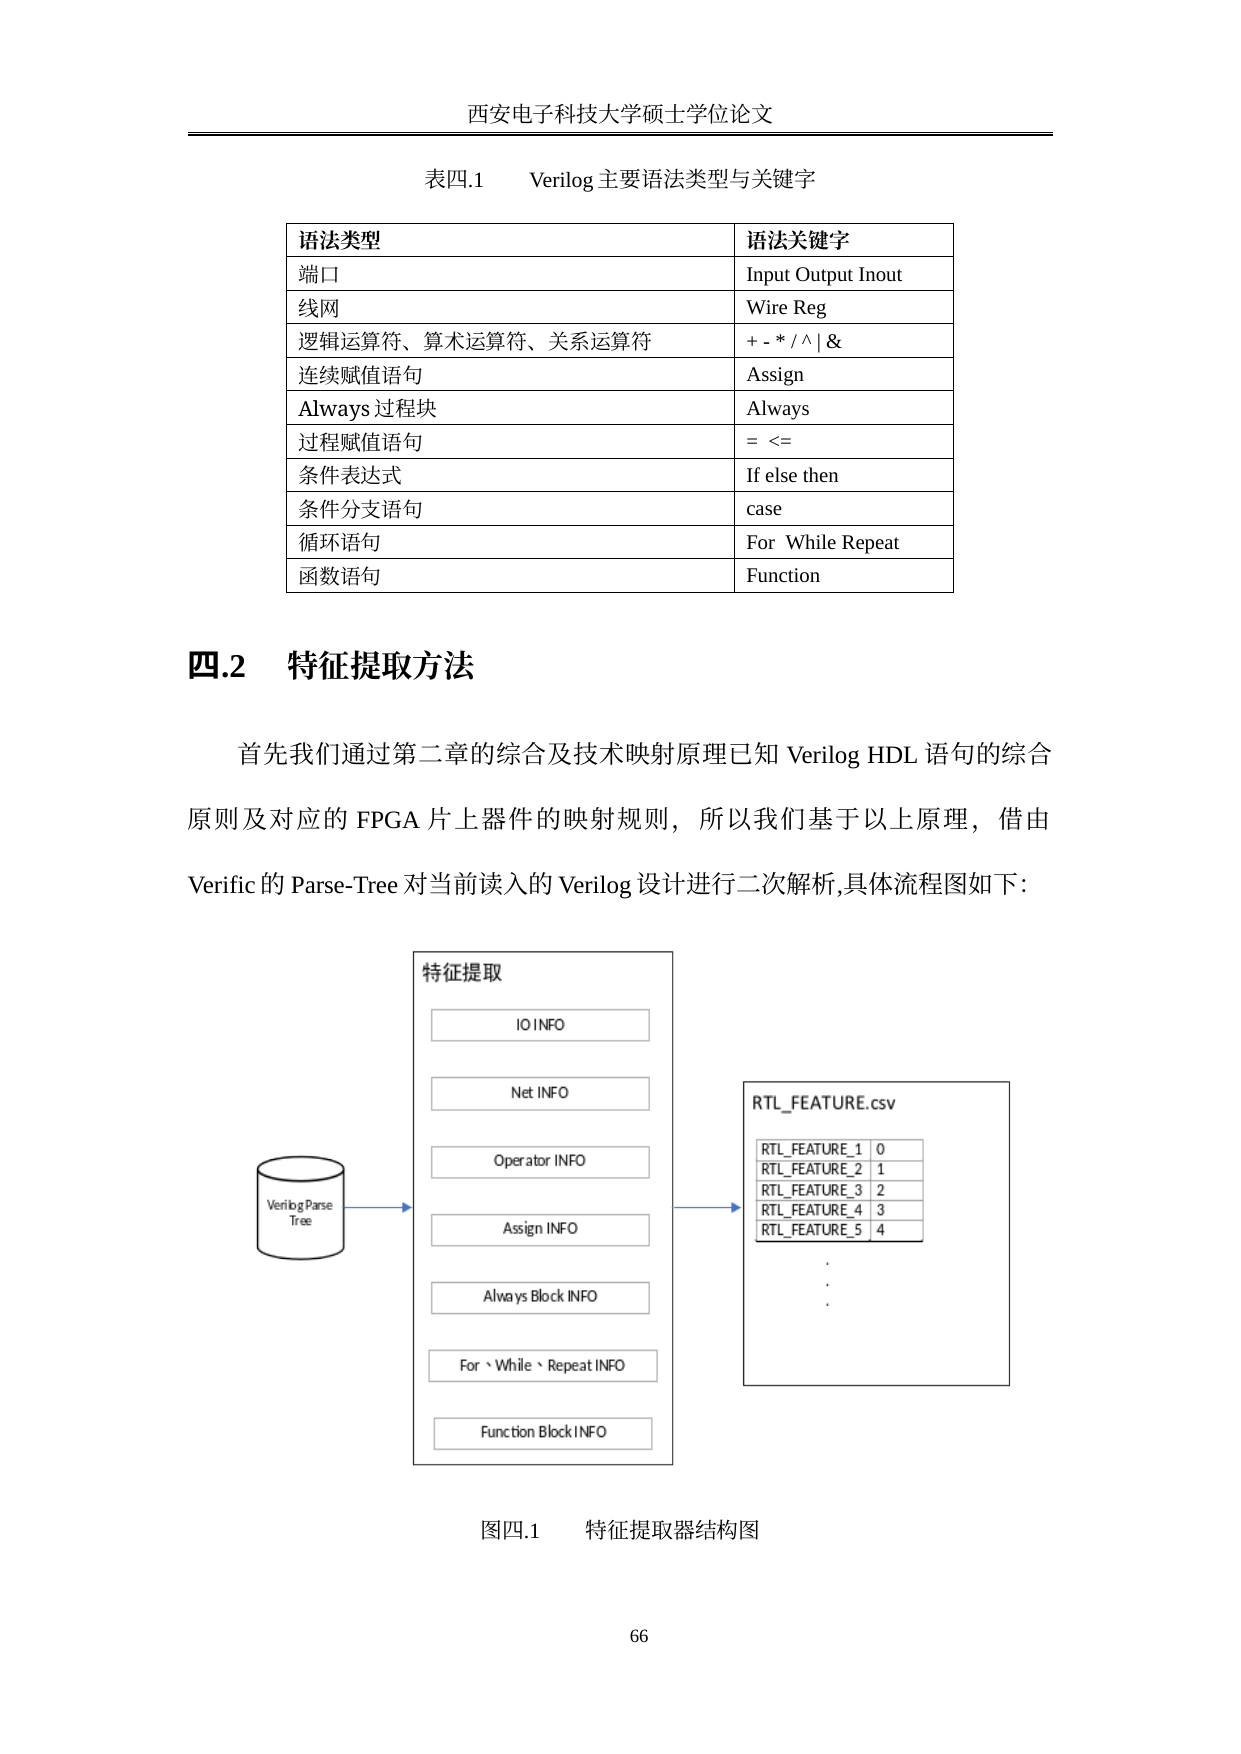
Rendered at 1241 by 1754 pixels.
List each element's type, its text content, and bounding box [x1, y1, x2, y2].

table_cell 连续赋值语句 [287, 358, 734, 390]
table_cell 过程赋值语句 [287, 425, 734, 457]
table_cell 函数语句 [287, 559, 734, 592]
text Verilog主要语法类型与关键字 [187, 162, 1053, 194]
table_cell Always [735, 391, 953, 424]
table_cell For While Repeat [735, 526, 953, 558]
table_header 语法关键字 [735, 224, 953, 256]
table_cell case [735, 492, 953, 524]
table_cell 条件表达式 [287, 459, 734, 491]
subtitle 特征提取方法 [187, 630, 1053, 695]
text 特征提取器结构图 [187, 1513, 1053, 1545]
table_cell = <= [735, 425, 953, 457]
table_cell 端口 [287, 257, 734, 290]
table_cell + - * / ^ | & [735, 324, 953, 357]
table_cell Assign [735, 358, 953, 390]
text 首先我们通过第二章的综合及技术映射原理已知Verilog HDL语句的综合原则及对应的FPGA片上器件的映射规则，所以我们基于以上原理，借由Verific的Parse-Tree对当前读入的Verilog设计进行二次解析,具体流程图如下： [187, 720, 1053, 915]
table_cell 循环语句 [287, 526, 734, 558]
table_cell 条件分支语句 [287, 492, 734, 524]
table_cell Input Output Inout [735, 257, 953, 290]
table_cell Wire Reg [735, 291, 953, 323]
table_cell Function [735, 559, 953, 592]
table_cell 逻辑运算符、算术运算符、关系运算符 [287, 324, 734, 357]
table_cell Always过程块 [287, 391, 734, 424]
table_header 语法类型 [287, 224, 734, 256]
table_cell 线网 [287, 291, 734, 323]
table_cell If else then [735, 459, 953, 491]
